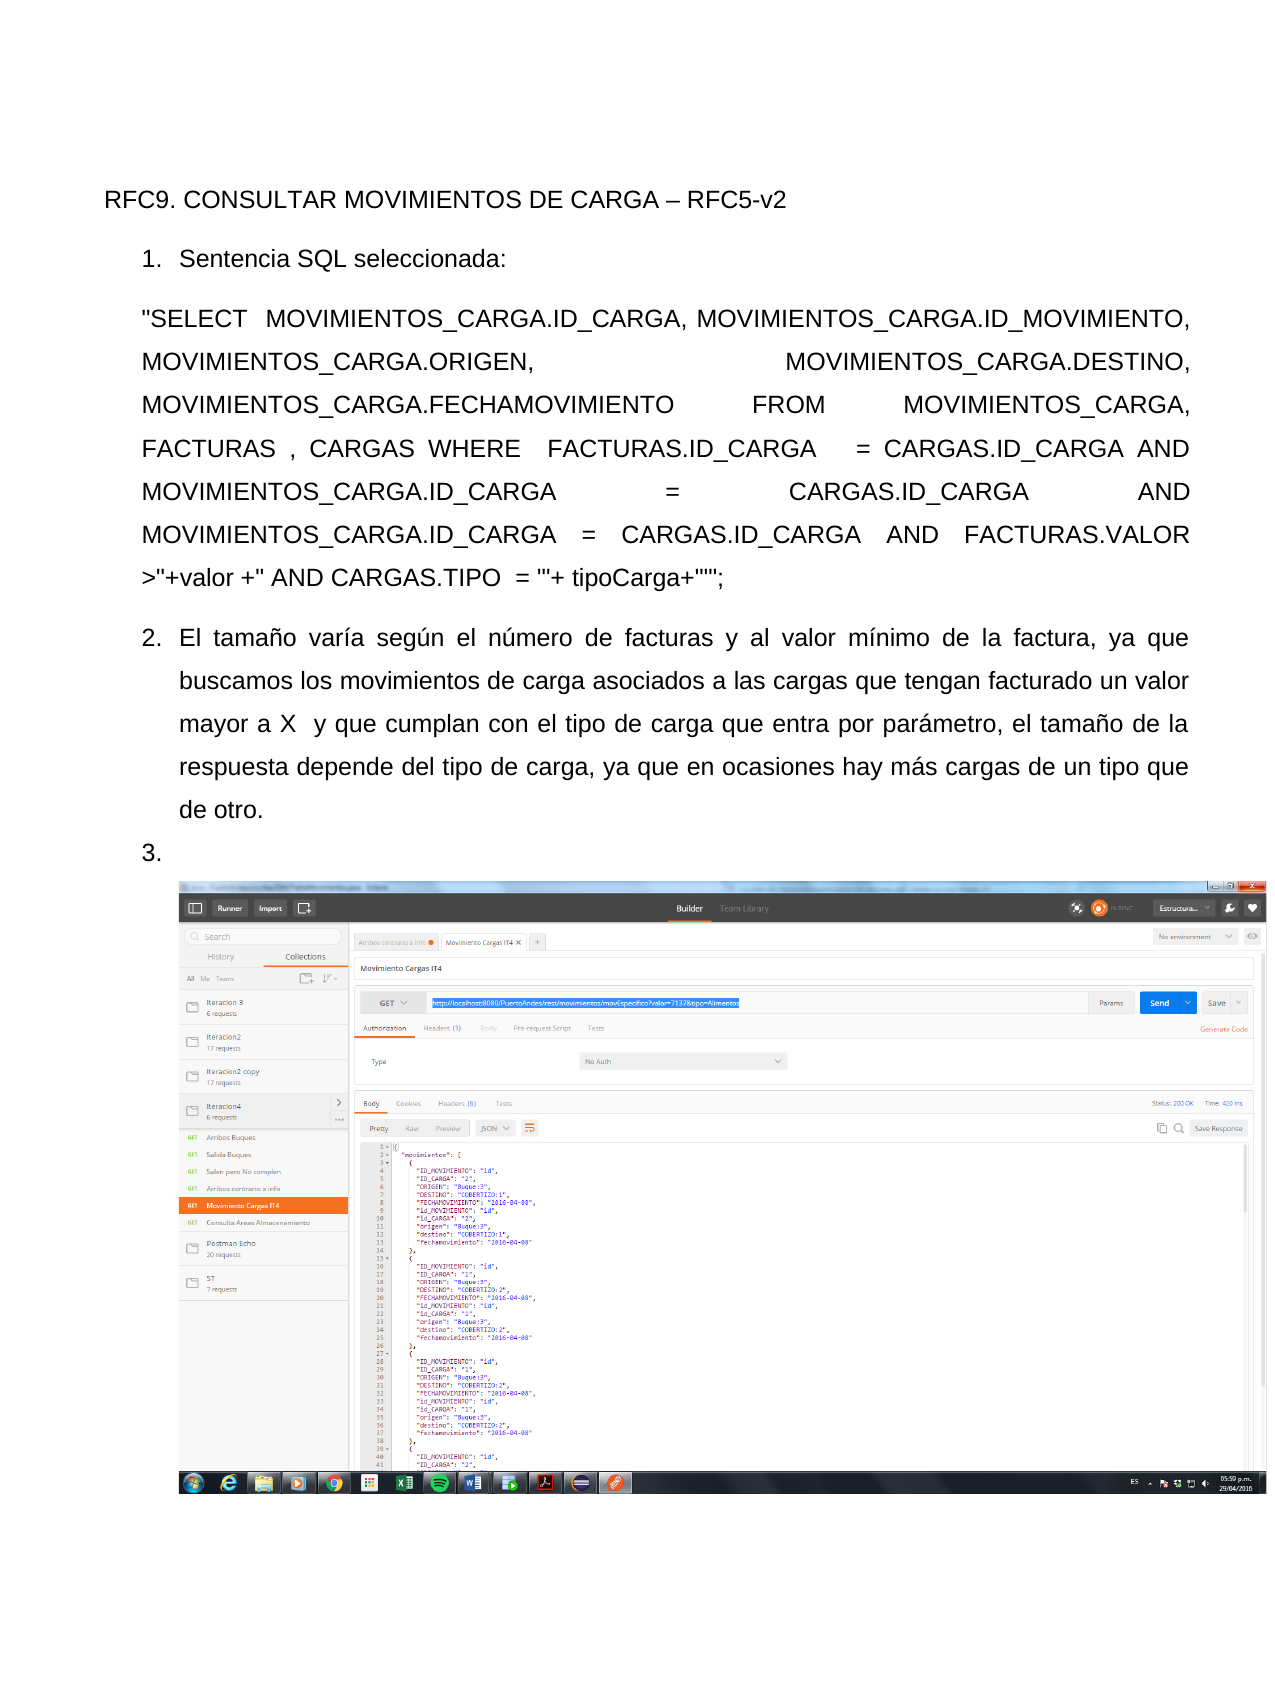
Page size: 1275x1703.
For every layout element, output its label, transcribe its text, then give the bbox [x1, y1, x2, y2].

list El tamaño varía según el número de facturas y al valor mínimo de la factura, ya que buscamos los movimientos de carga asociados a las cargas que tengan facturado un valor mayor a X y que cumplan con el tipo de carga que entra por parámetro, el tamaño de la respuesta depende del tipo de carga, ya que en ocasiones hay más cargas de un tipo que de otro. [141, 623, 1191, 824]
picture [178, 881, 1267, 1494]
text RFC9. CONSULTAR MOVIMIENTOS DE CARGA – RFC5-v2 [104, 184, 1191, 213]
list Sentencia SQL seleccionada: [141, 244, 1191, 273]
text "SELECT MOVIMIENTOS_CARGA.ID_CARGA, MOVIMIENTOS_CARGA.ID_MOVIMIENTO, MOVIMIENTOS_CARGA.ORIGEN, MOVIMIENTOS_CARGA.DESTINO, MOVIMIENTOS_CARGA.FECHAMOVIMIENTO FROM MOVIMIENTOS_CARGA, FACTURAS , CARGAS WHERE FACTURAS.ID_CARGA = CARGAS.ID_CARGA AND MOVIMIENTOS_CARGA.ID_CARGA = CARGAS.ID_CARGA AND MOVIMIENTOS_CARGA.ID_CARGA = CARGAS.ID_CARGA AND FACTURAS.VALOR >"+valor +" AND CARGAS.TIPO = '"+ tipoCarga+"'"; [141, 304, 1191, 592]
